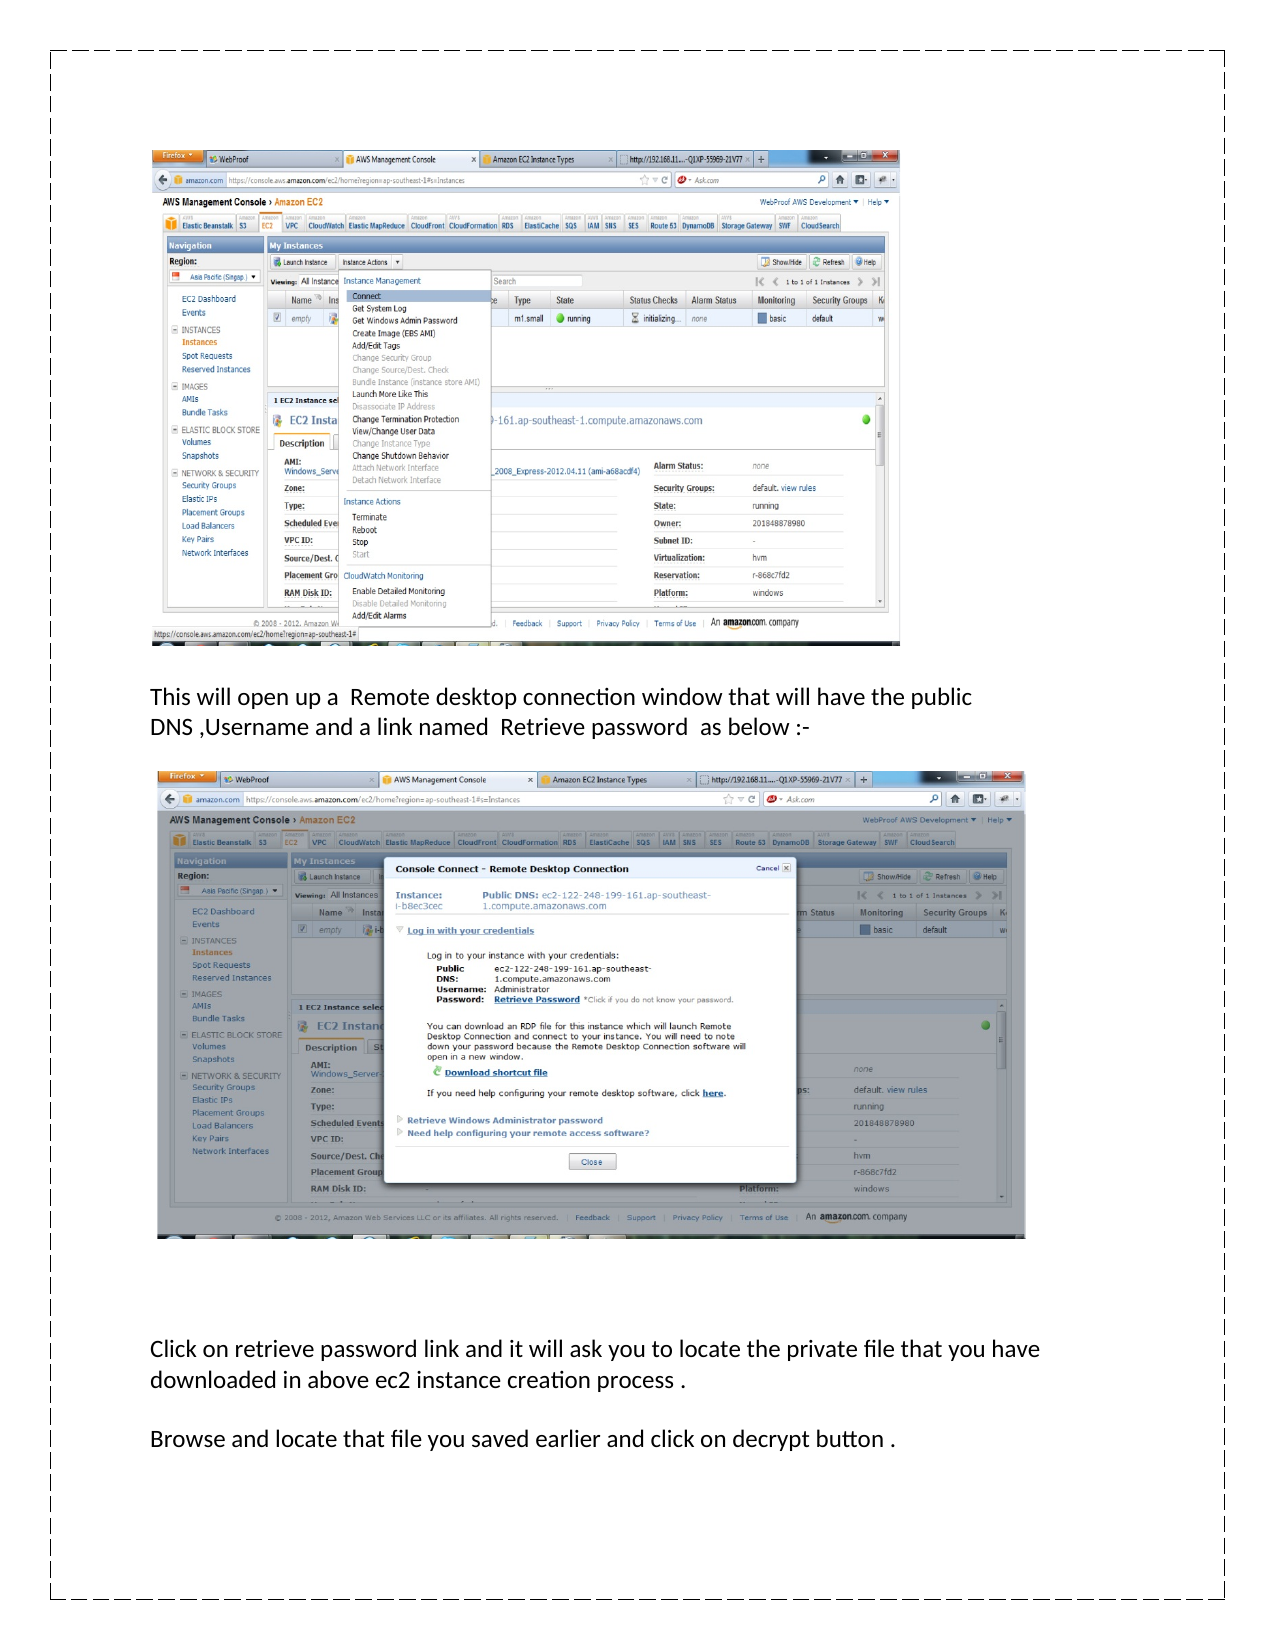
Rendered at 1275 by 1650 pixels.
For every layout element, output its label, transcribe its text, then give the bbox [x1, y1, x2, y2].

text Browse and locate that file you saved earlier and click on decrypt button . [150, 1423, 1125, 1454]
text This will open up a Remote desktop connection window that will have the public DNS ,Username and a link named Retrieve password as below :- [150, 681, 1125, 742]
picture [150, 150, 901, 646]
picture [155, 771, 1026, 1239]
text Click on retrieve password link and it will ask you to locate the private file that you have downloaded in above ec2 instance creation process . [150, 1333, 1125, 1394]
